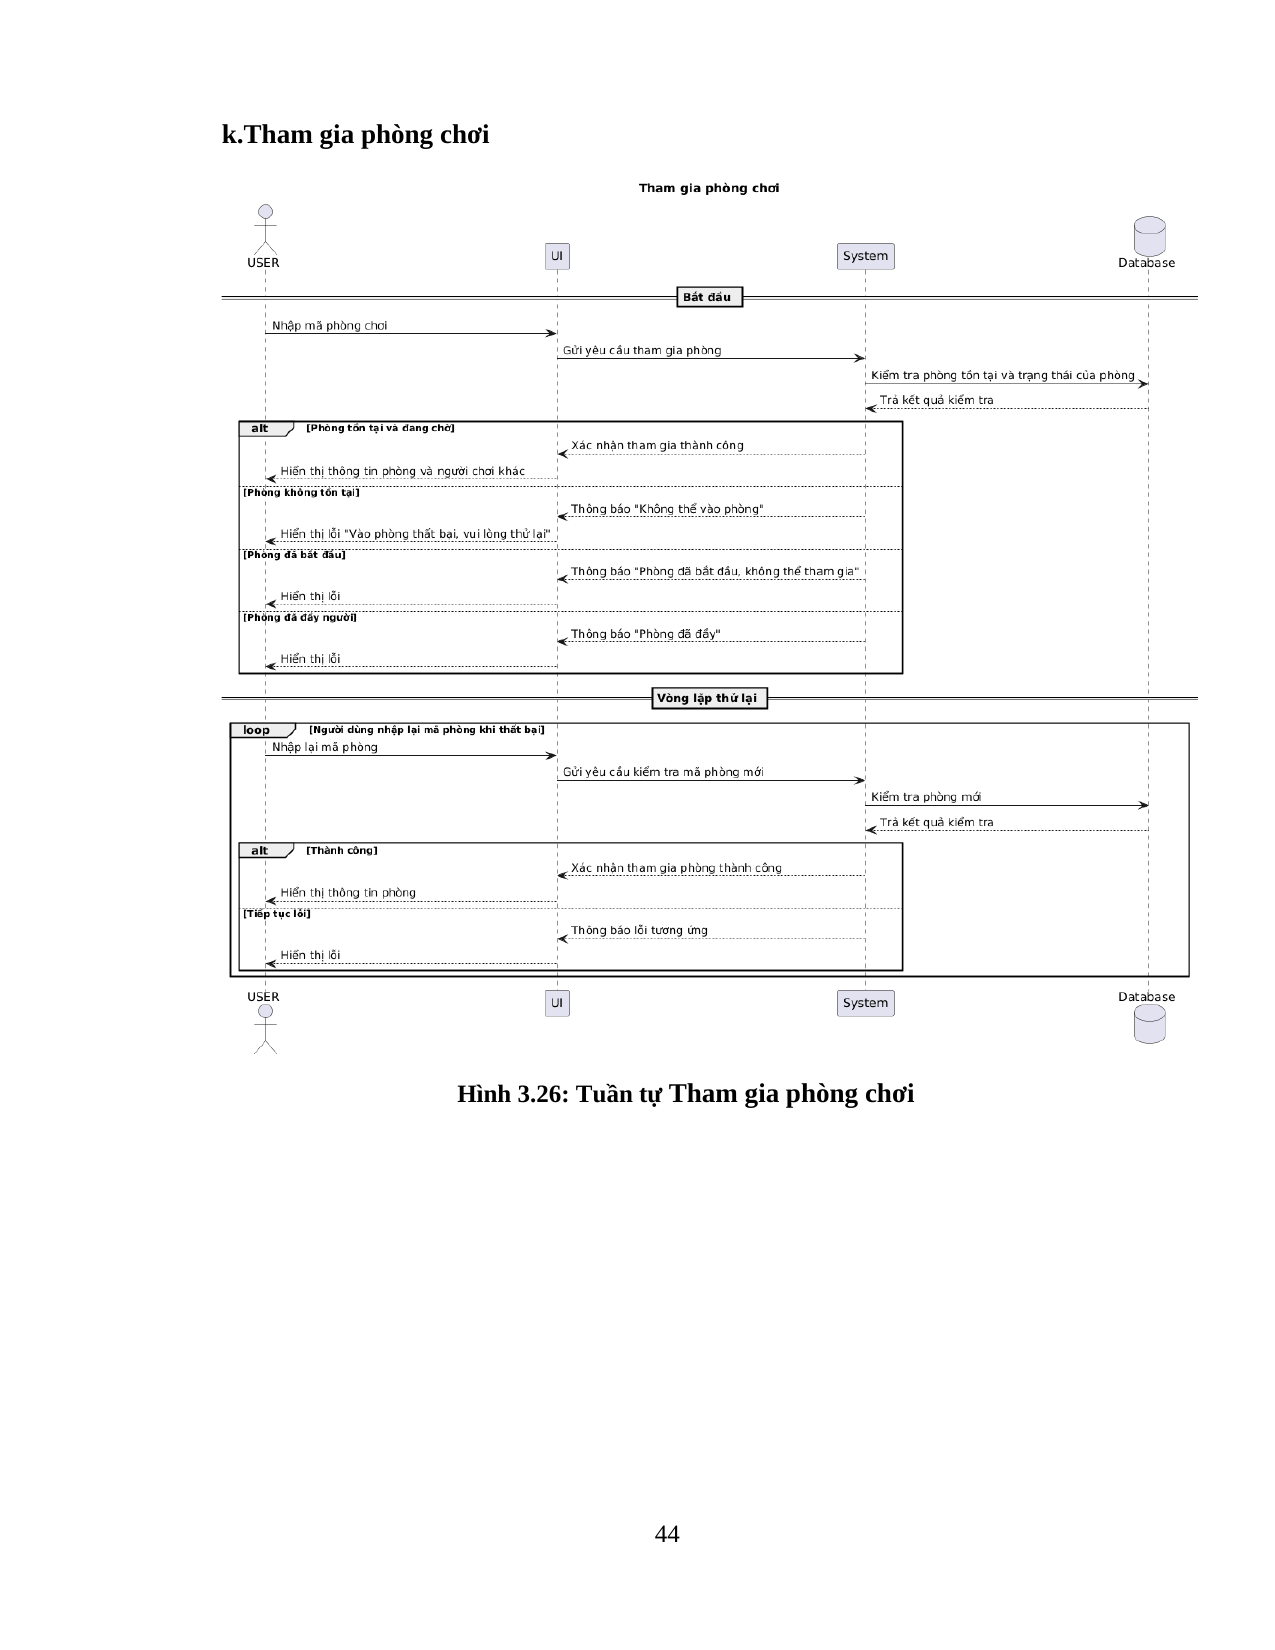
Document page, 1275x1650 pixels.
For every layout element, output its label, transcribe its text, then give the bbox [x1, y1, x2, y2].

picture [221, 168, 1202, 1058]
text Hình 3.26: Tuần tự Tham gia phòng chơi [215, 1077, 1157, 1108]
text k.Tham gia phòng chơi [177, 118, 1157, 149]
